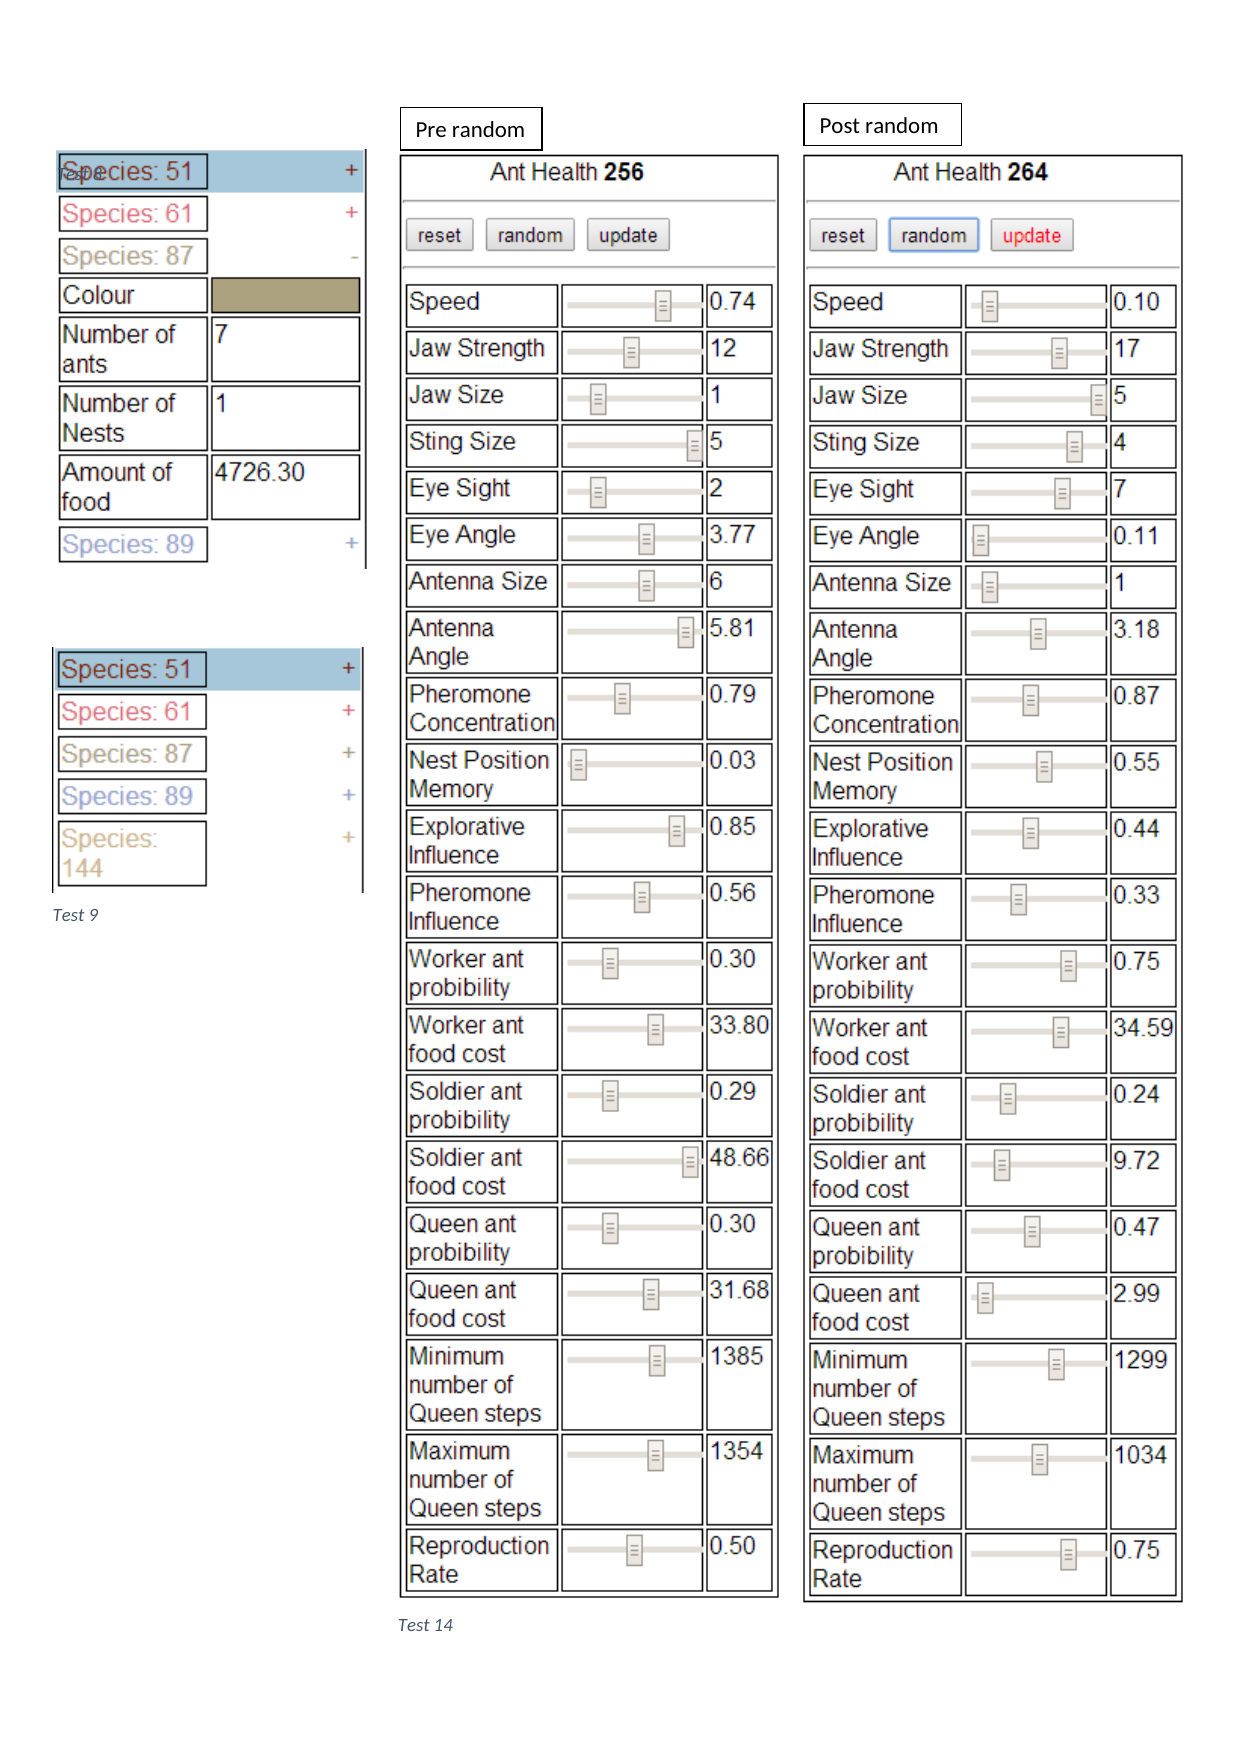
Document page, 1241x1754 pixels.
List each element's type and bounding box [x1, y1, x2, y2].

picture [56, 149, 370, 569]
picture [802, 149, 1186, 1604]
picture [52, 647, 367, 893]
picture [397, 152, 782, 1601]
